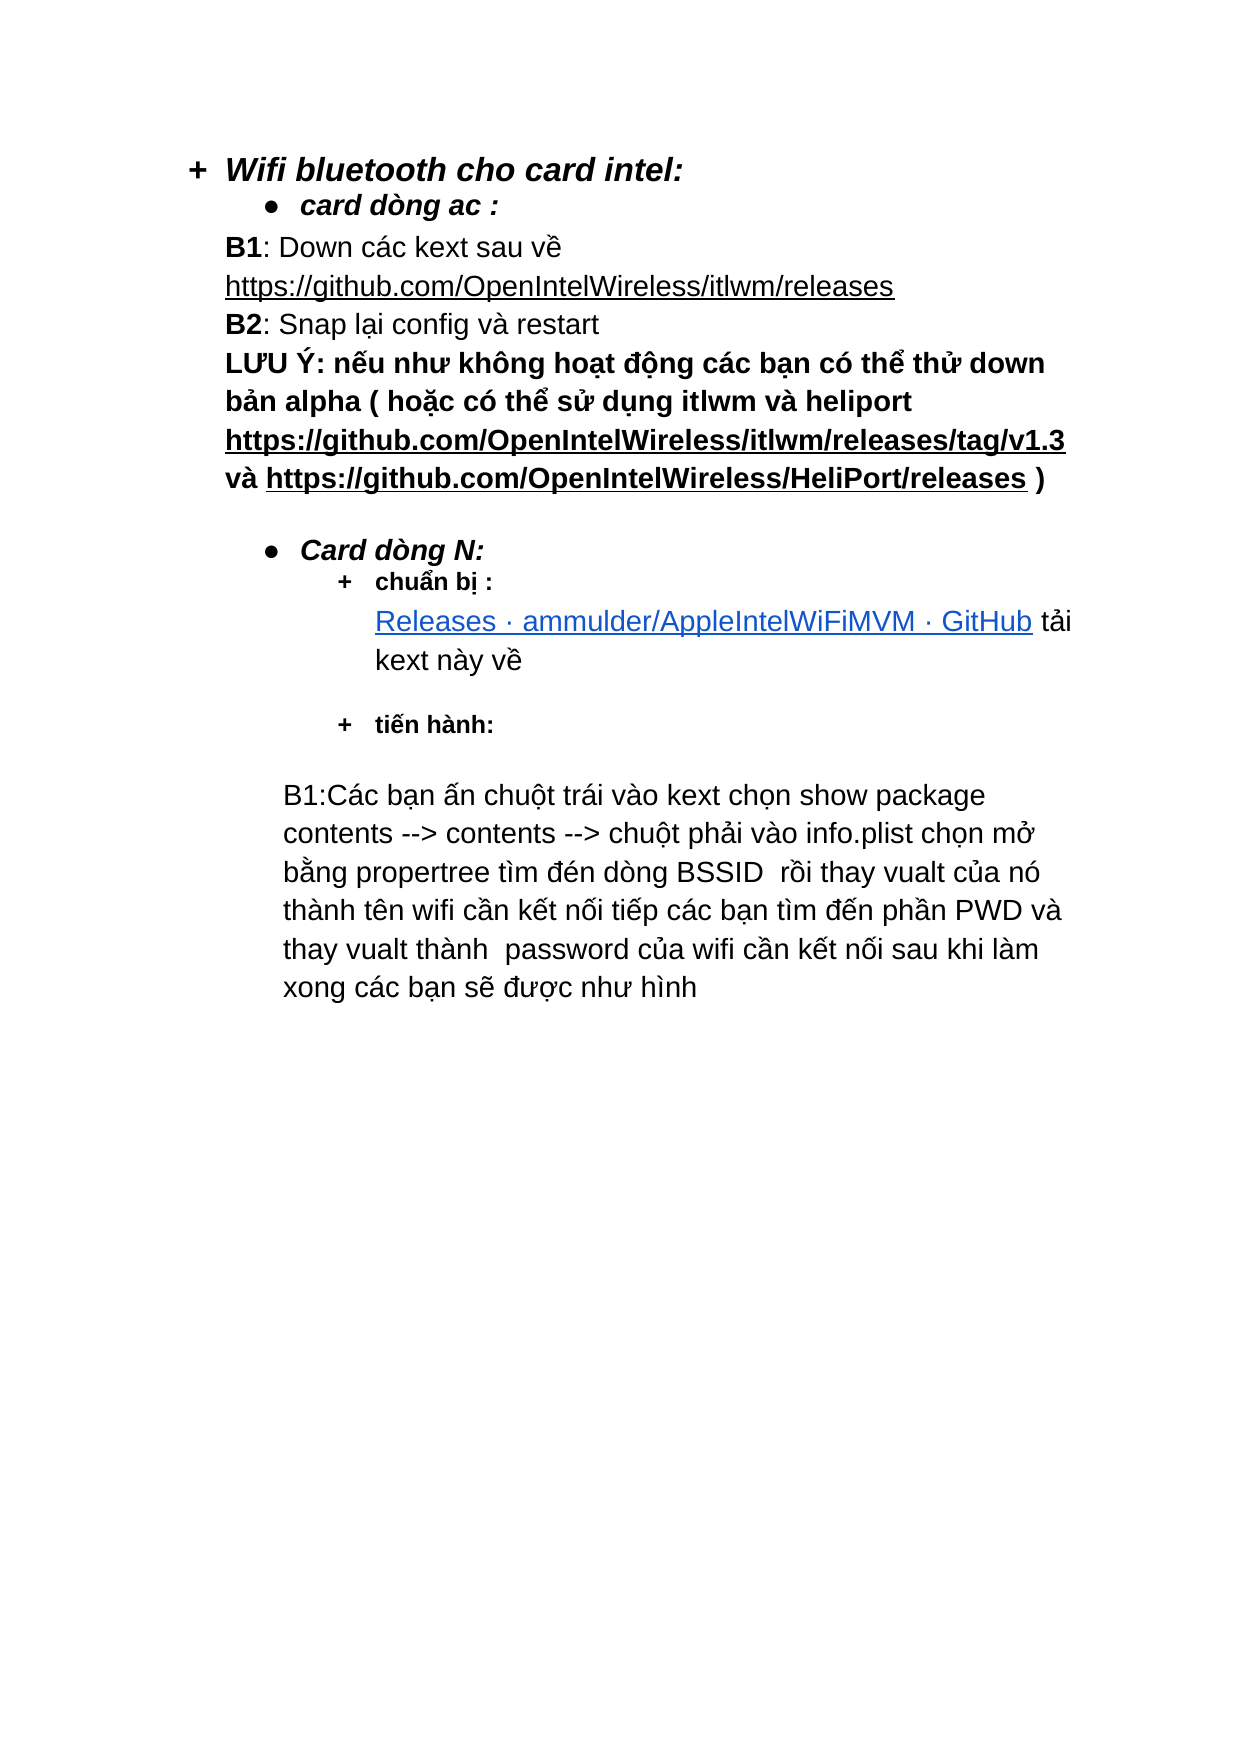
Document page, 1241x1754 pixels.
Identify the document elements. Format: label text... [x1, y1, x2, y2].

subtitle chuẩn bị : [337, 567, 1090, 596]
text B2: Snap lại config và restart [225, 307, 1090, 341]
text B1:Các bạn ấn chuột trái vào kext chọn show package contents --> contents --> chuột phải vào info.plist chọn mở bằng propertree tìm đén dòng BSSID rồi thay vualt của nó thành tên wifi cần kết nối tiếp các bạn tìm đến phần PWD và thay vualt thành password của wifi cần kết nối sau khi làm xong các bạn sẽ được như hình [283, 778, 1090, 1004]
subtitle card dòng ac : [262, 188, 1090, 222]
text LƯU Ý: nếu như không hoạt động các bạn có thể thử down bản alpha ( hoặc có thể sử dụng it‌lwm và helip‌ort‌ https://github.com/OpenIntelWireless/itlwm/releases/tag/v1.3 và https://github.com/OpenIntelWireless/HeliPort/releases ) [225, 346, 1090, 495]
text B1: Down các kext sau về https://github.com/OpenIntelWireless/itlwm/releases [225, 230, 1090, 302]
subtitle tiến hành: [337, 710, 1090, 739]
text Releases · ammulder/AppleIntelWiFiMVM · GitHub tải kext này về [375, 604, 1090, 676]
subtitle Card dòng N: [262, 533, 1090, 567]
subtitle Wifi bluetooth cho card intel: [187, 150, 1090, 188]
